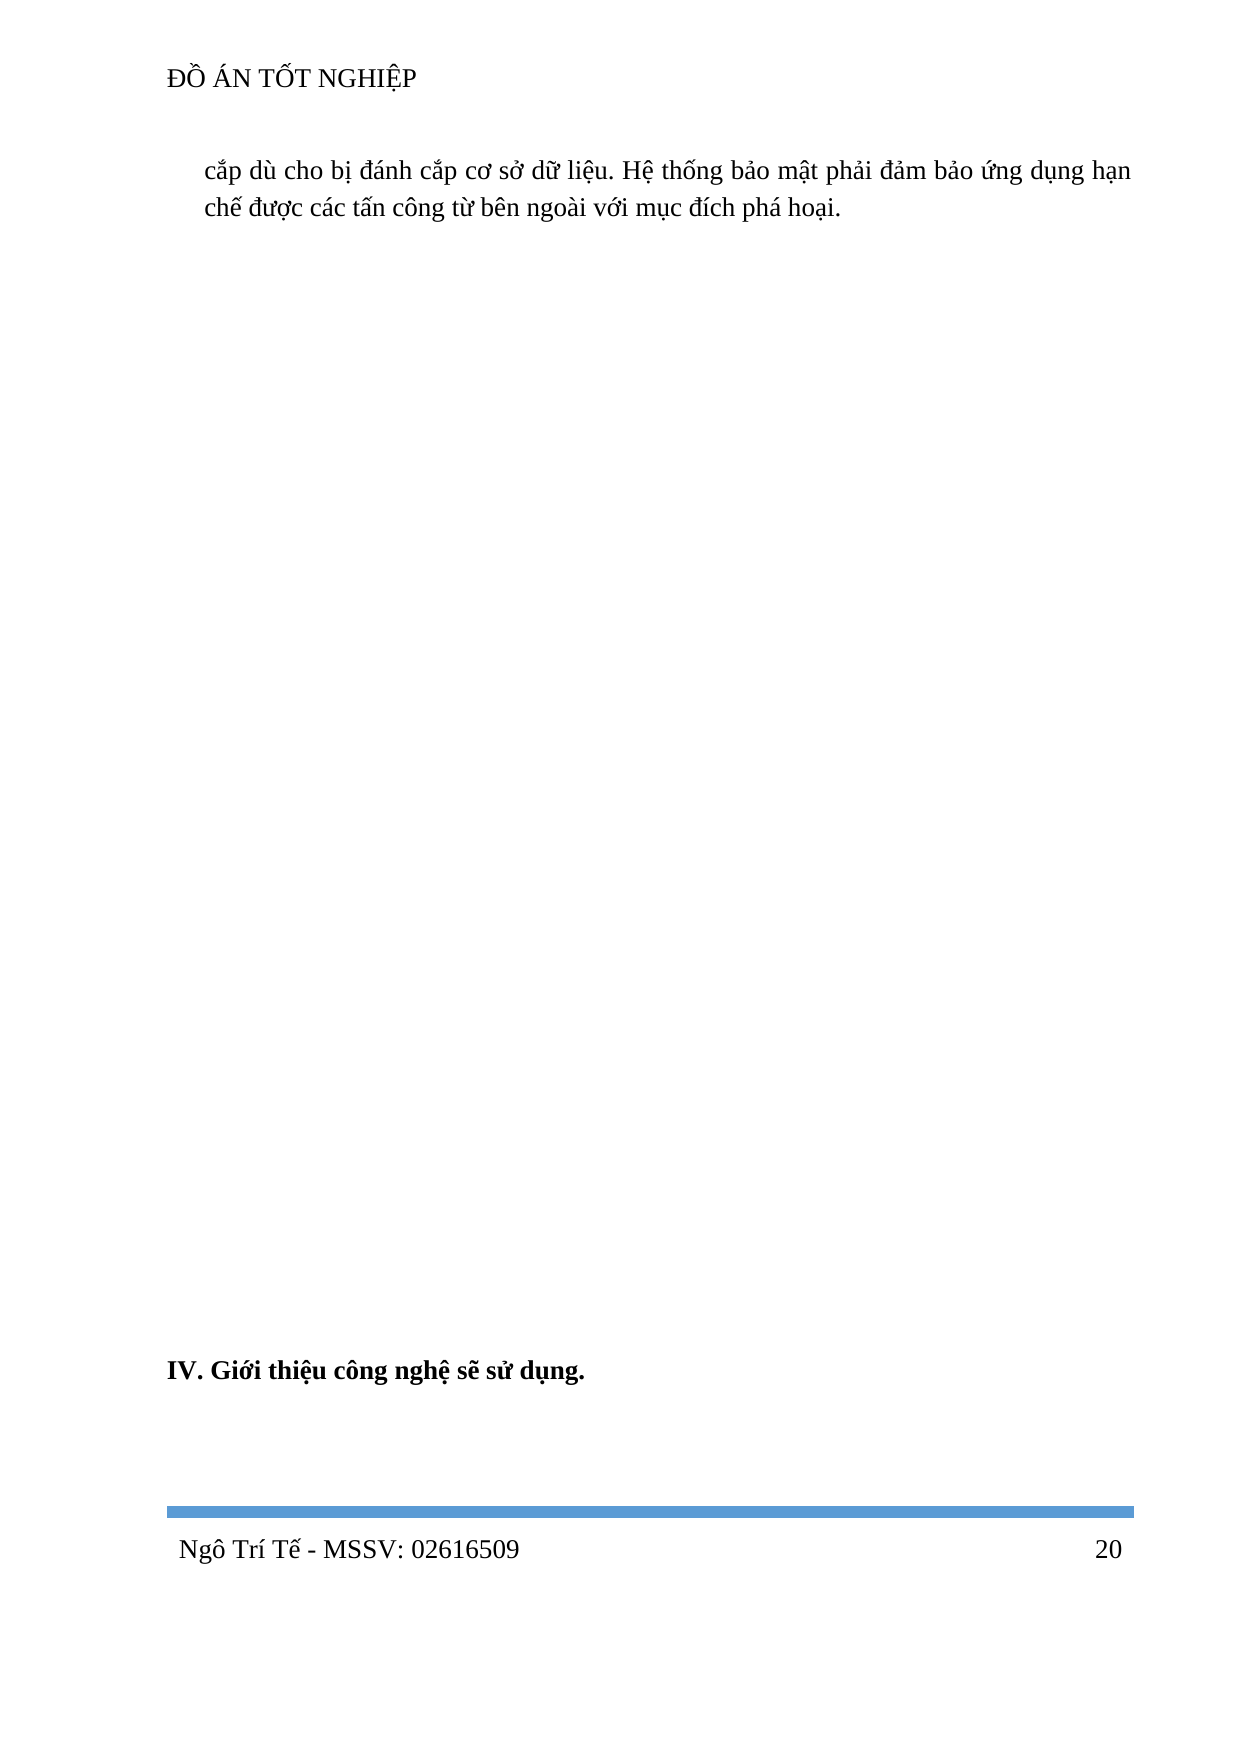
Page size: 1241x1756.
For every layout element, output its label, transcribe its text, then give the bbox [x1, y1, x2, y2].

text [204, 154, 1134, 223]
subtitle IV. Giới thiệu công nghệ sẽ sử dụng. [167, 1354, 1134, 1385]
